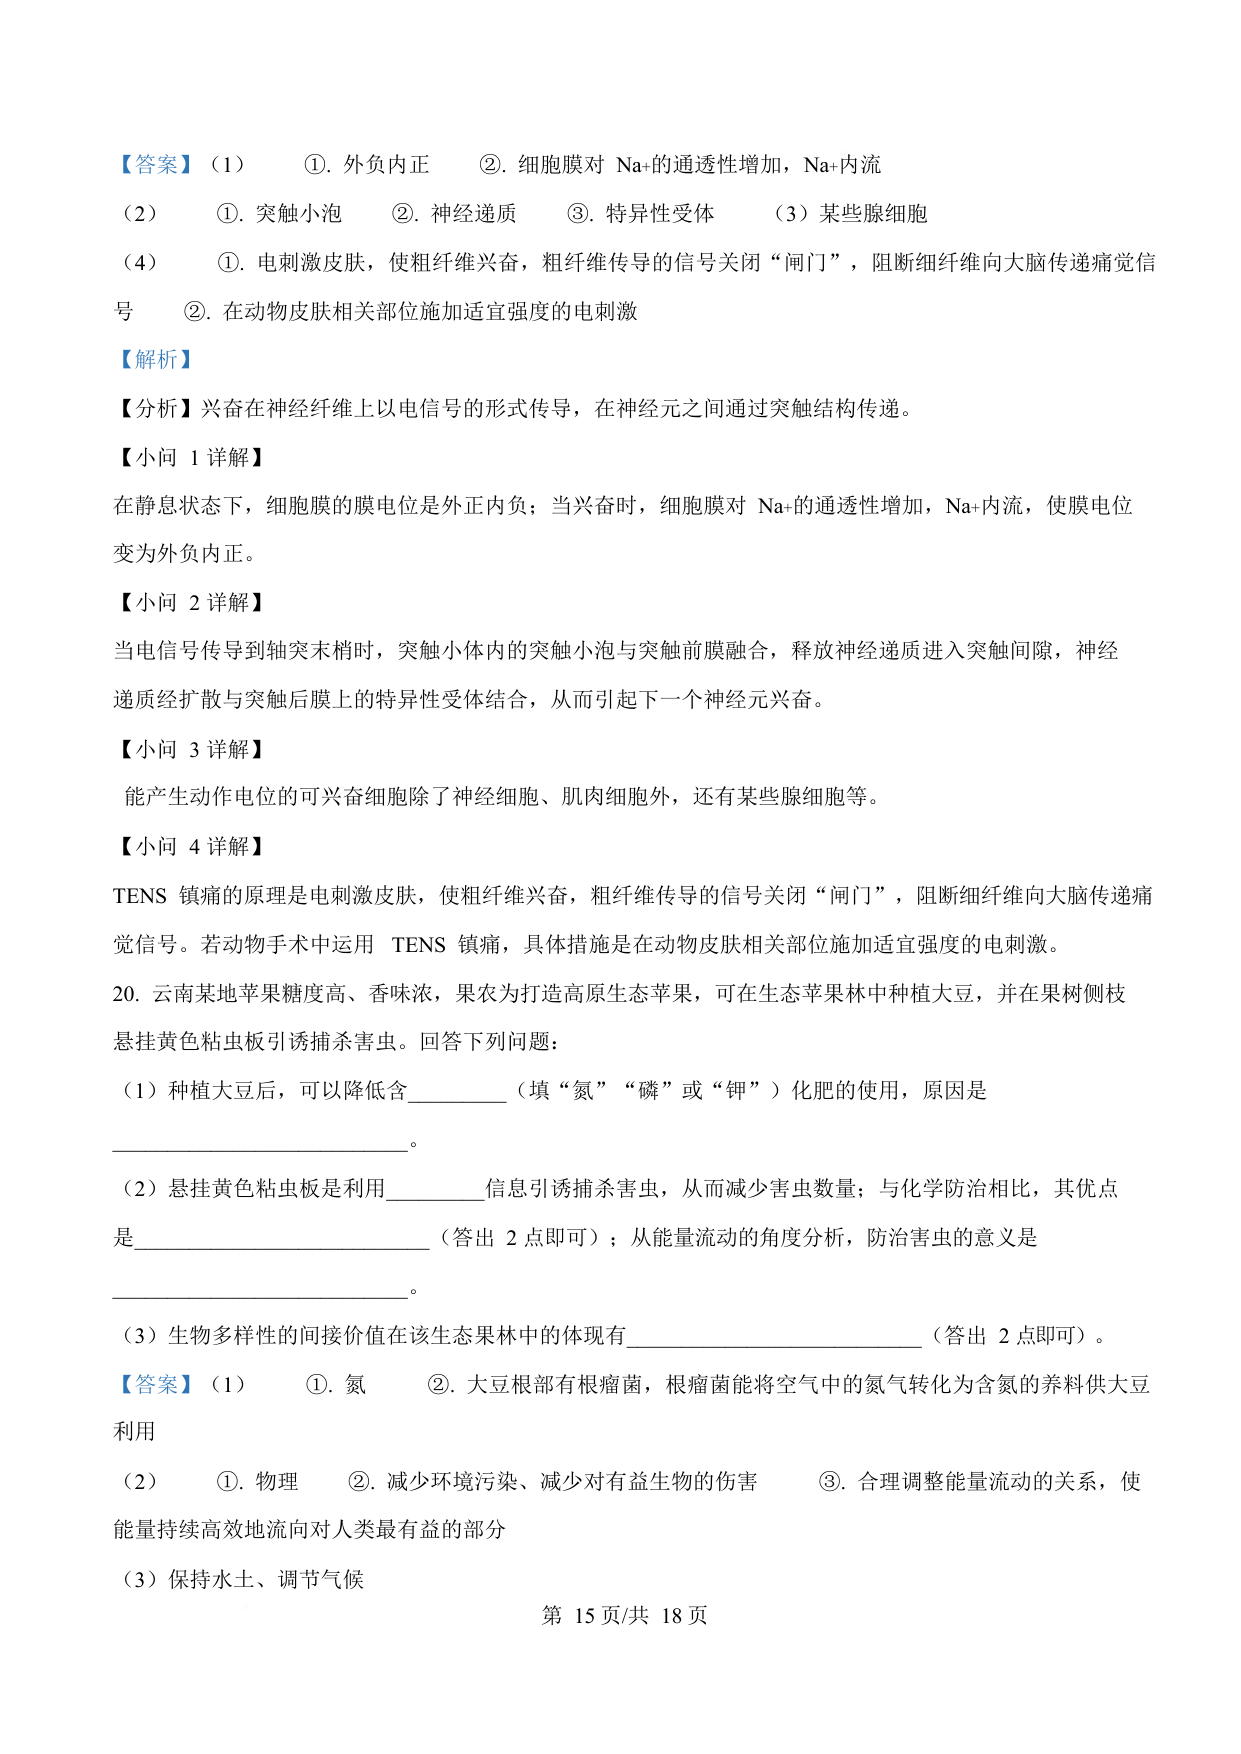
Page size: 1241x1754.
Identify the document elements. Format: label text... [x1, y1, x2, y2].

list （3）保持水土、调节气候 [112, 1567, 1230, 1592]
list （2）悬挂黄色粘虫板是利用_________信息引诱捕杀害虫，从而减少害虫数量；与化学防治相比，其优点 [112, 1176, 1230, 1202]
list 利用 [112, 1421, 1230, 1444]
list 悬挂黄色粘虫板引诱捕杀害虫。回答下列问题： [112, 1031, 1230, 1054]
list 【小问 3 详解】 [112, 737, 1230, 762]
list 【小问 1 详解】 [112, 445, 1230, 471]
list 觉信号。若动物手术中运用 TENS 镇痛，具体措施是在动物皮肤相关部位施加适宜强度的电刺激。 [112, 932, 1230, 958]
list 【解析】 [112, 349, 1230, 372]
list （3）生物多样性的间接价值在该生态果林中的体现有___________________________（答出 2 点即可）。 [112, 1323, 1230, 1348]
picture [243, 1603, 250, 1610]
list （2） ①. 物理 ②. 减少环境污染、减少对有益生物的伤害 ③. 合理调整能量流动的关系，使 [112, 1469, 1230, 1495]
list 【答案】（1） ①. 氮 ②. 大豆根部有根瘤菌，根瘤菌能将空气中的氮气转化为含氮的养料供大豆 [112, 1372, 1230, 1397]
list 【分析】兴奋在神经纤维上以电信号的形式传导，在神经元之间通过突触结构传递。 [112, 398, 1230, 421]
list （4） ①. 电刺激皮肤，使粗纤维兴奋，粗纤维传导的信号关闭“闸门”，阻断细纤维向大脑传递痛觉信 [112, 250, 1230, 275]
list （1）种植大豆后，可以降低含_________（填“氮”“磷”或“钾”）化肥的使用，原因是 [112, 1079, 1230, 1104]
list 20. 云南某地苹果糖度高、香味浓，果农为打造高原生态苹果，可在生态苹果林中种植大豆，并在果树侧枝 [112, 981, 1230, 1006]
list （2） ①. 突触小泡 ②. 神经递质 ③. 特异性受体 （3）某些腺细胞 [112, 201, 1230, 226]
list ___________________________。 [112, 1128, 1230, 1153]
list 在静息状态下，细胞膜的膜电位是外正内负；当兴奋时，细胞膜对 Na+的通透性增加，Na+内流，使膜电位 [112, 492, 1230, 518]
list 第 15页/共 18页 [541, 1604, 1230, 1629]
list 能产生动作电位的可兴奋细胞除了神经细胞、肌肉细胞外，还有某些腺细胞等。 [123, 786, 1230, 809]
list 当电信号传导到轴突末梢时，突触小体内的突触小泡与突触前膜融合，释放神经递质进入突触间隙，神经 [112, 641, 1230, 663]
list 【小问 4 详解】 [112, 834, 1230, 860]
list 【答案】（1） ①. 外负内正 ②. 细胞膜对 Na+的通透性增加，Na+内流 [112, 151, 1230, 178]
list 是___________________________（答出 2 点即可）；从能量流动的角度分析，防治害虫的意义是 [112, 1225, 1230, 1251]
list 号 ②. 在动物皮肤相关部位施加适宜强度的电刺激 [112, 299, 1230, 324]
list 【小问 2 详解】 [112, 591, 1230, 616]
list 递质经扩散与突触后膜上的特异性受体结合，从而引起下一个神经元兴奋。 [112, 689, 1230, 712]
list 变为外负内正。 [112, 543, 1230, 566]
list 能量持续高效地流向对人类最有益的部分 [112, 1519, 1230, 1542]
list ___________________________。 [112, 1274, 1230, 1299]
list TENS 镇痛的原理是电刺激皮肤，使粗纤维兴奋，粗纤维传导的信号关闭“闸门”，阻断细纤维向大脑传递痛 [112, 883, 1230, 909]
